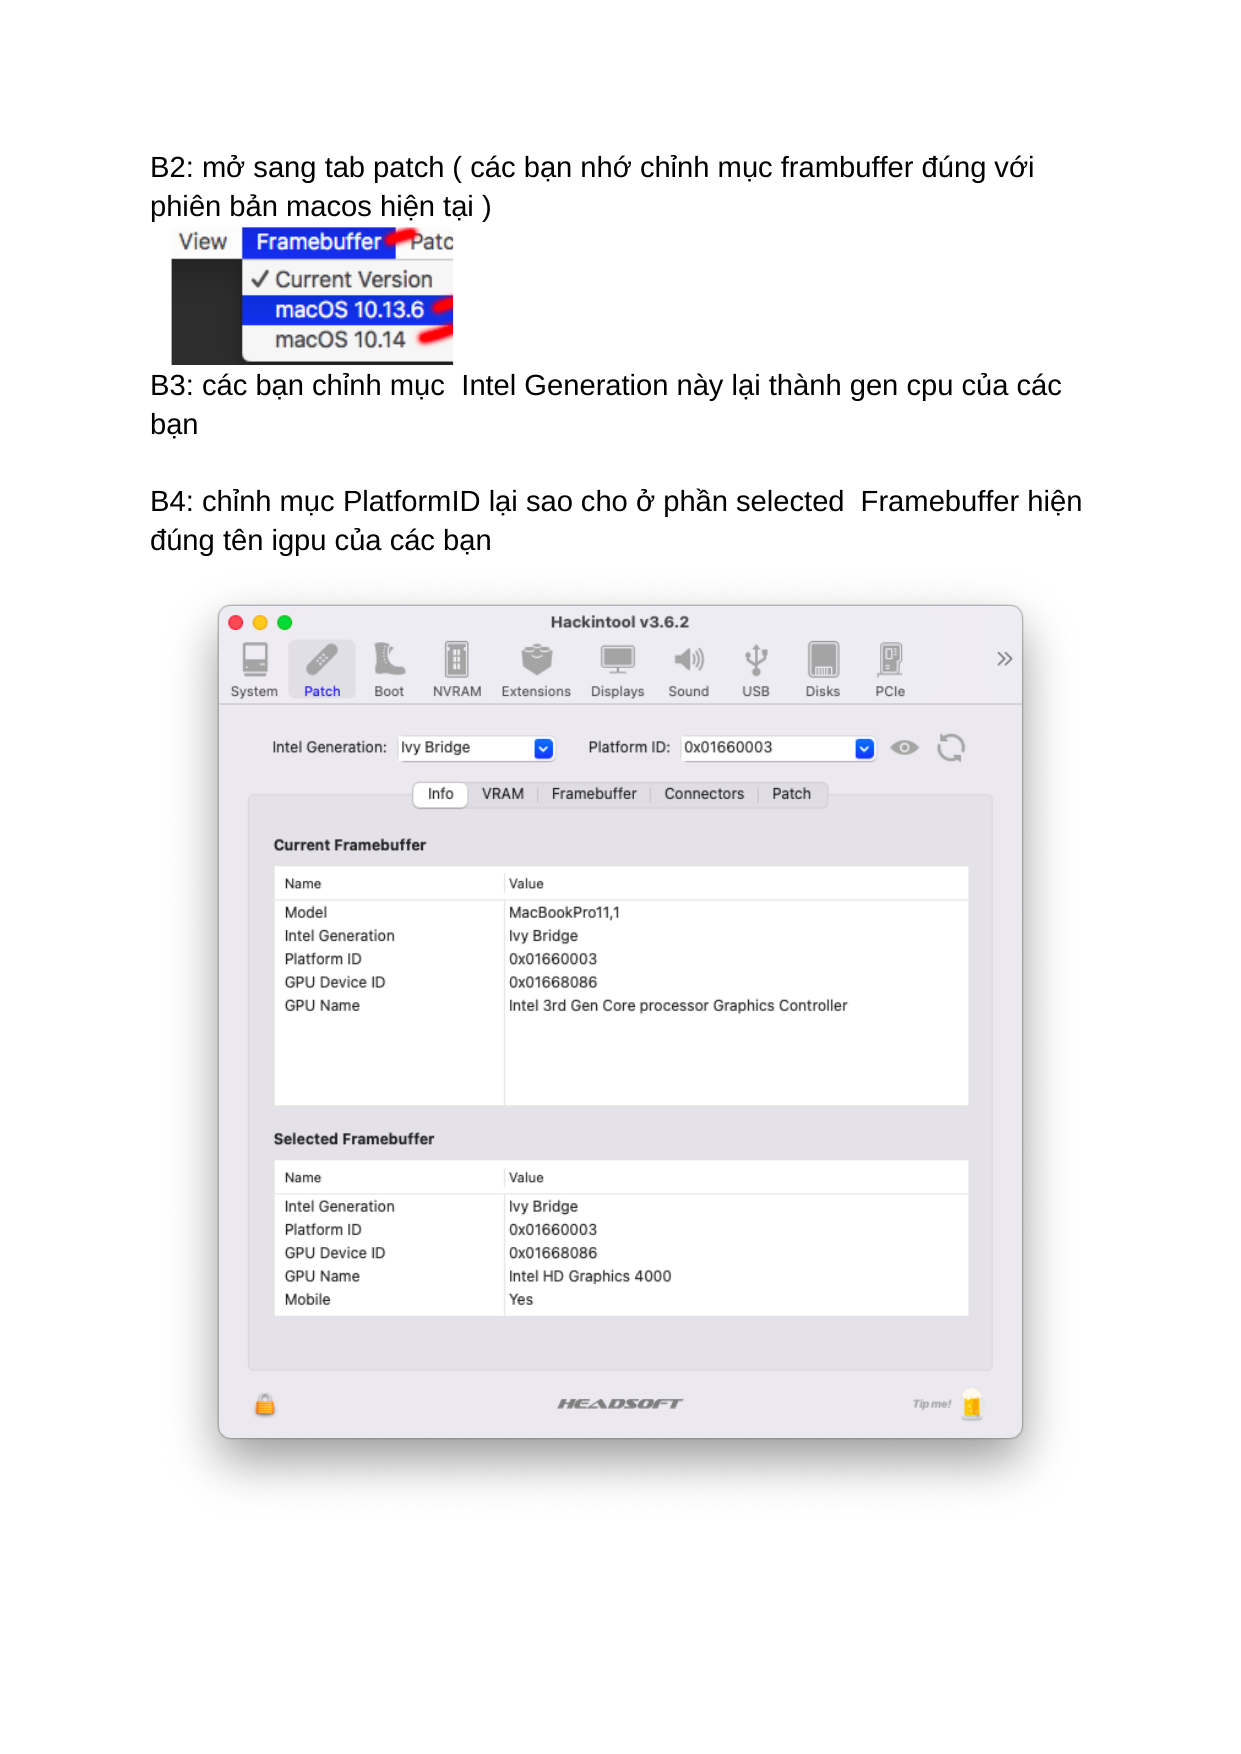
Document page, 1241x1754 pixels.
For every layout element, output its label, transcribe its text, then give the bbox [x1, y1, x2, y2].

text B3: các bạn chỉnh mục Intel Generation này lại thành gen cpu của các bạn [150, 368, 1090, 441]
text B2: mở sang tab patch ( các bạn nhớ chỉnh mục frambuffer đúng với phiên bản macos hiện tại ) [150, 150, 1090, 222]
picture [150, 227, 454, 365]
text B4: chỉnh mục PlatformID lại sao cho ở phần selected Framebuffer hiện đúng tên igpu của các bạn [150, 484, 1090, 560]
picture [150, 560, 1091, 1529]
